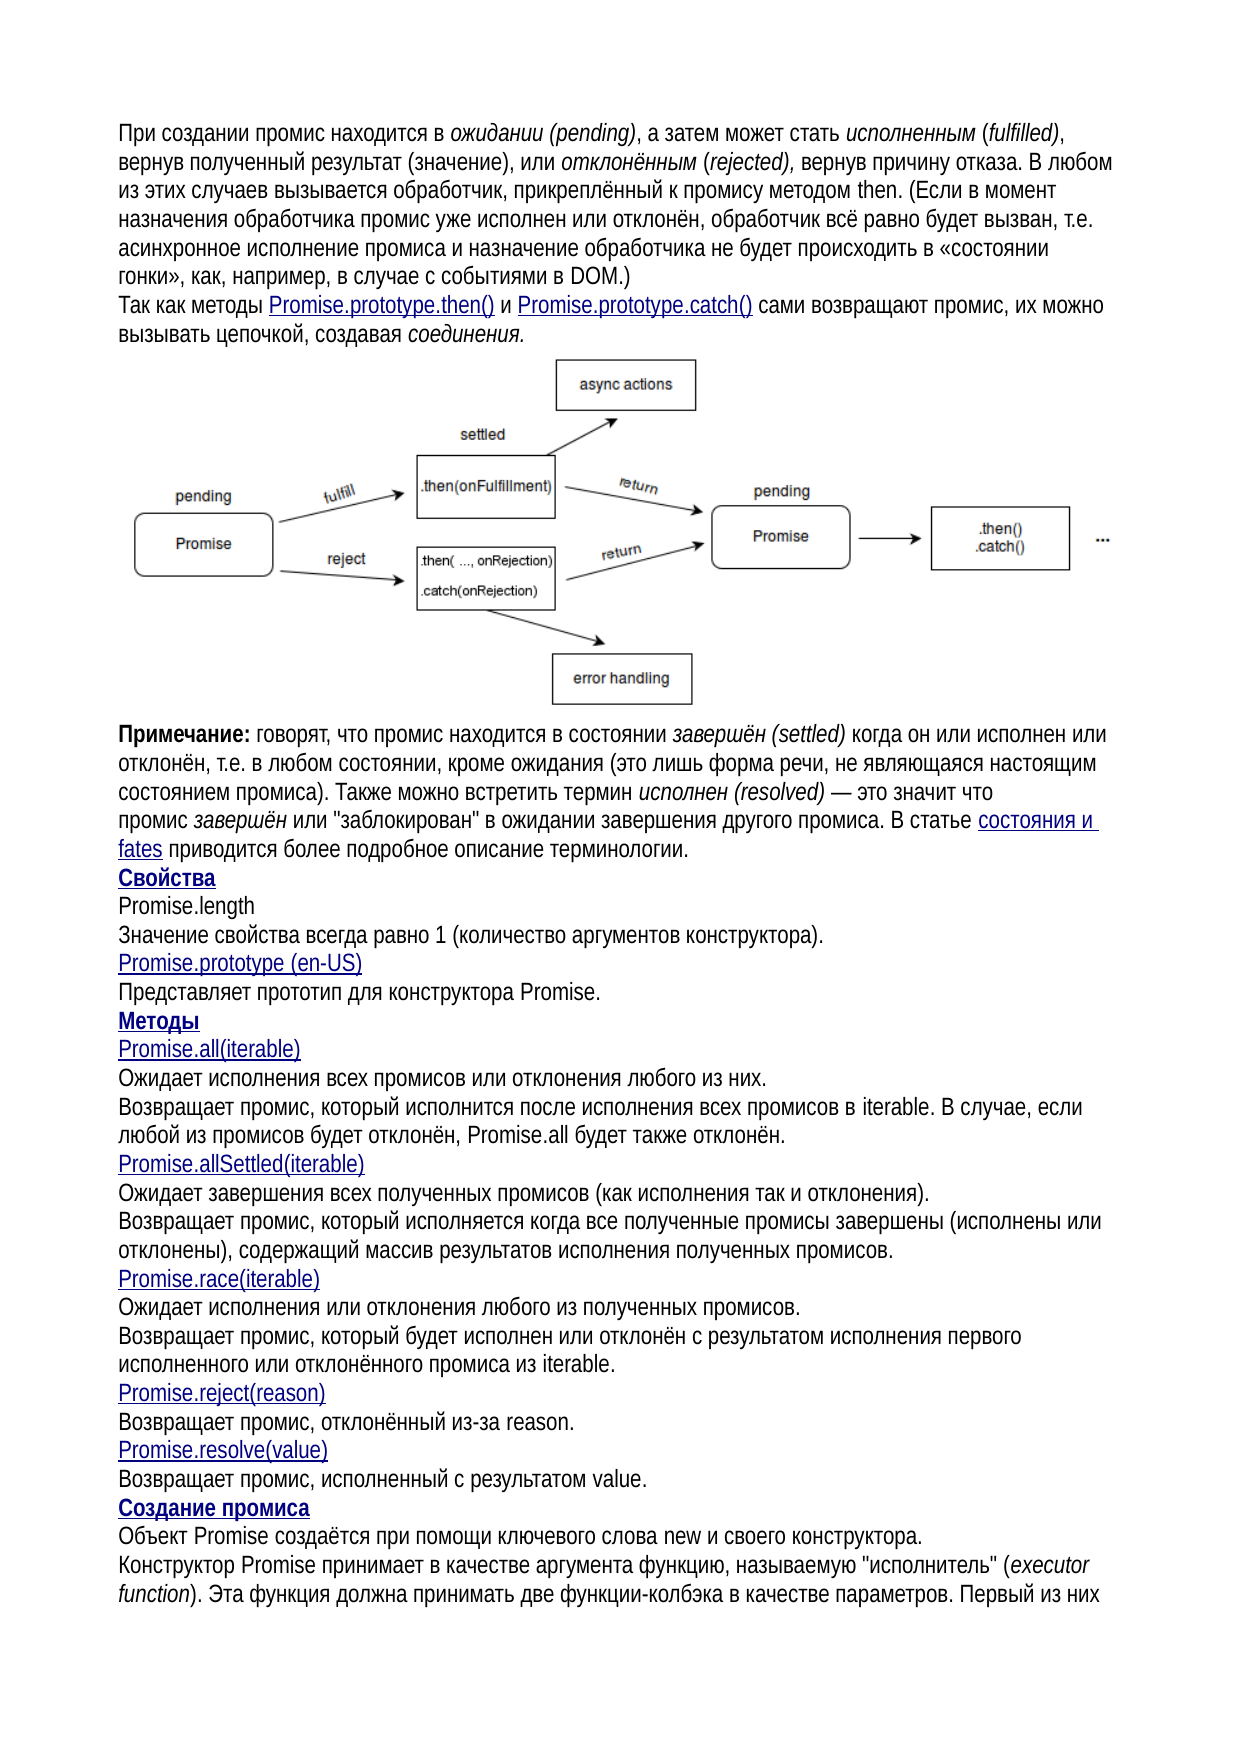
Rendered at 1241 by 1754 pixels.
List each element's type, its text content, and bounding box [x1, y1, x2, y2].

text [118, 1521, 1122, 1607]
text Ожидает исполнения или отклонения любого из полученных промисов. [118, 1292, 1122, 1321]
text Представляет прототип для конструктора Promise. [118, 977, 1122, 1006]
text Создание промиса [118, 1493, 1122, 1521]
text Возвращает промис, который исполнится после исполнения всех промисов в iterable. В случае, если любой из промисов будет отклонён, Promise.all будет также отклонён. [118, 1092, 1122, 1149]
text Значение свойства всегда равно 1 (количество аргументов конструктора). [118, 920, 1122, 948]
text Ожидает исполнения всех промисов или отклонения любого из них. [118, 1063, 1122, 1092]
text Promise.prototype (en-US) [118, 948, 1122, 977]
picture [118, 347, 1123, 720]
text Примечание: говорят, что промис находится в состоянии завершён (settled) когда он или исполнен или отклонён, т.е. в любом состоянии, кроме ожидания (это лишь форма речи, не являющаяся настоящим состоянием промиса). Также можно встретить термин исполнен (resolved) — это значит что промис завершён или "заблокирован" в ожидании завершения другого промиса. В статье состояния и fates приводится более подробное описание терминологии. [118, 720, 1122, 862]
text Promise.reject(reason) [118, 1378, 1122, 1407]
text Promise.resolve(value) [118, 1435, 1122, 1464]
text Возвращает промис, отклонённый из-за reason. [118, 1407, 1122, 1435]
text Возвращает промис, исполненный с результатом value. [118, 1464, 1122, 1493]
text Promise.race(iterable) [118, 1263, 1122, 1292]
text Возвращает промис, который будет исполнен или отклонён с результатом исполнения первого исполненного или отклонённого промиса из iterable. [118, 1321, 1122, 1378]
text Promise.all(iterable) [118, 1034, 1122, 1063]
text Promise.length [118, 891, 1122, 920]
text Ожидает завершения всех полученных промисов (как исполнения так и отклонения). [118, 1178, 1122, 1206]
text Promise.allSettled(iterable) [118, 1149, 1122, 1178]
text Методы [118, 1006, 1122, 1034]
text Так как методы Promise.prototype.then() и Promise.prototype.catch() сами возвращают промис, их можно вызывать цепочкой, создавая соединения. [118, 290, 1122, 347]
text Возвращает промис, который исполняется когда все полученные промисы завершены (исполнены или отклонены), содержащий массив результатов исполнения полученных промисов. [118, 1206, 1122, 1263]
text Свойства [118, 862, 1122, 891]
text При создании промис находится в ожидании (pending), а затем может стать исполненным (fulfilled), вернув полученный результат (значение), или отклонённым (rejected), вернув причину отказа. В любом из этих случаев вызывается обработчик, прикреплённый к промису методом then. (Если в момент назначения обработчика промис уже исполнен или отклонён, обработчик всё равно будет вызван, т.е. асинхронное исполнение промиса и назначение обработчика не будет происходить в «состоянии гонки», как, например, в случае с событиями в DOM.) [118, 118, 1122, 290]
